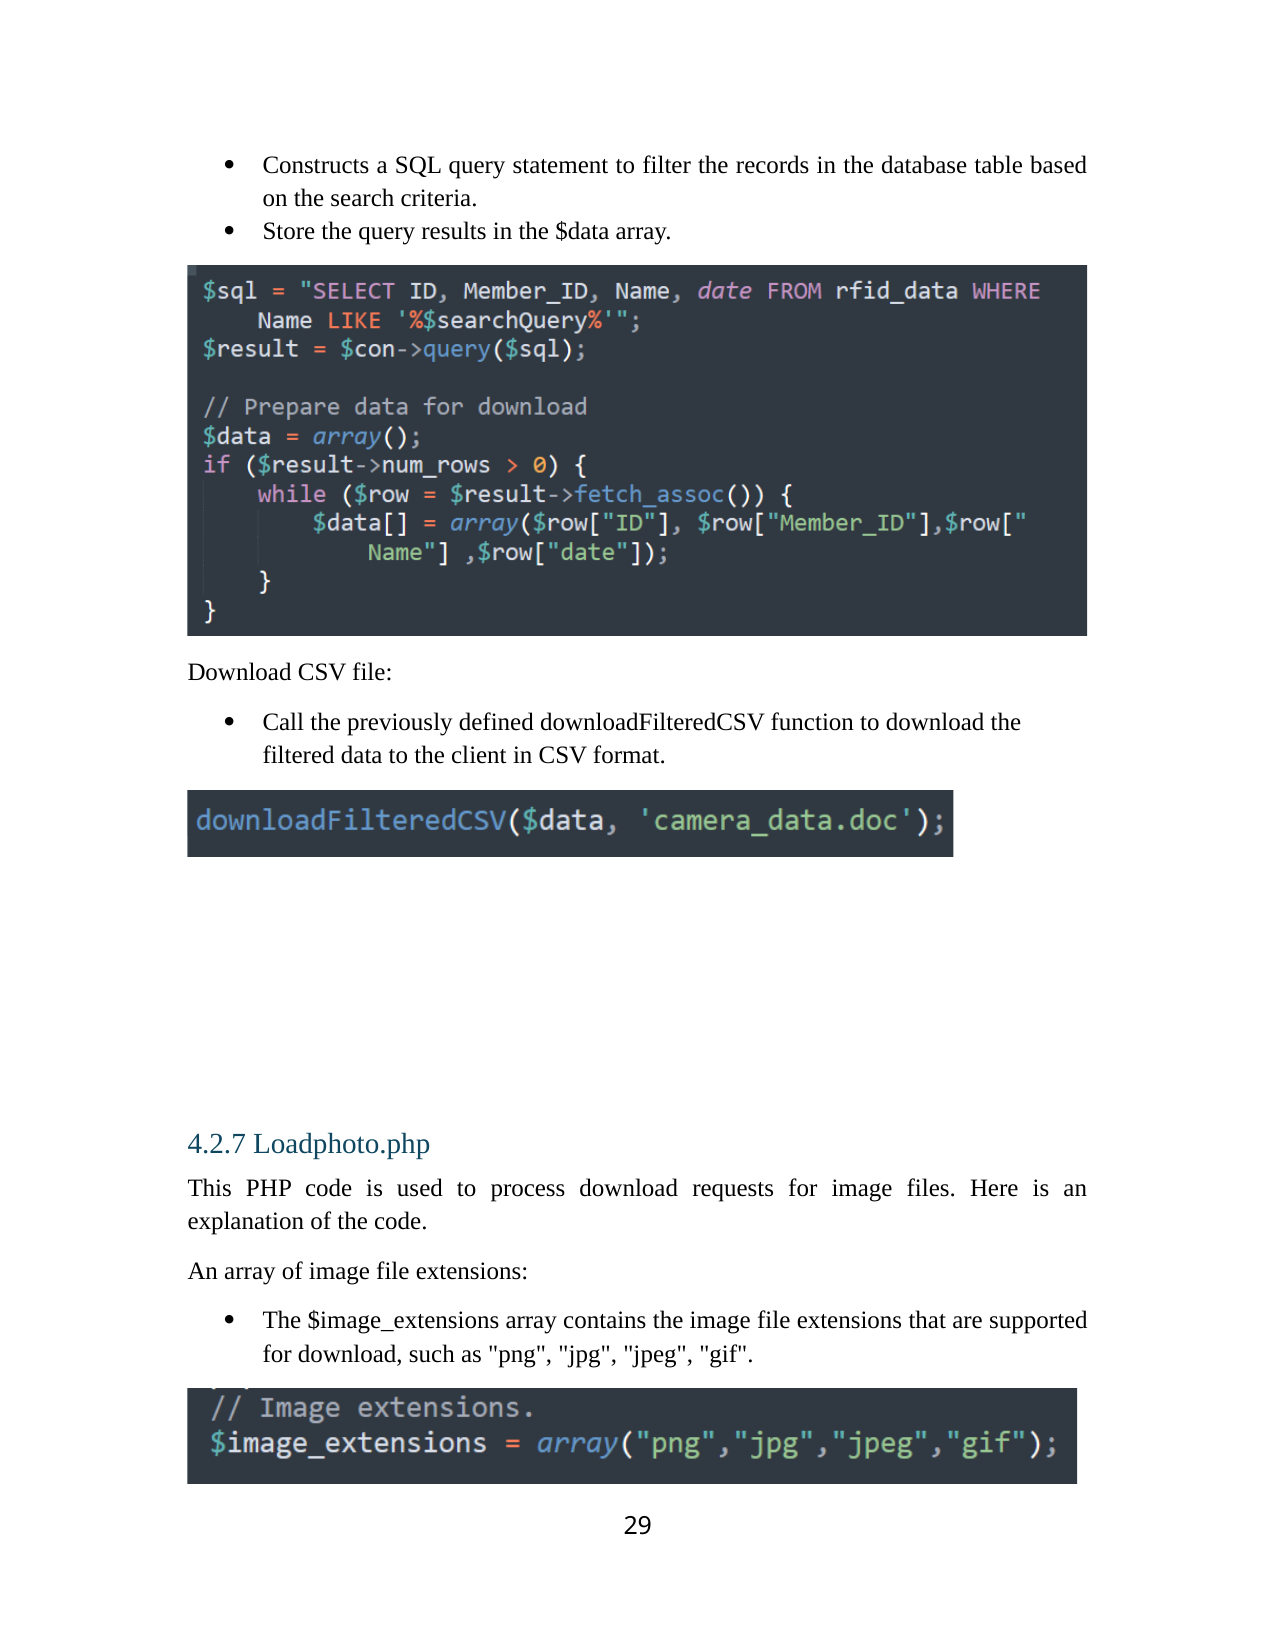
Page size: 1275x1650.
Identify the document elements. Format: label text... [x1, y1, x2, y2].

list Constructs a SQL query statement to filter the records in the database table based on the search criteria. [225, 150, 1088, 212]
picture [187, 790, 954, 857]
picture [187, 1388, 1078, 1484]
list Call the previously defined downloadFilteredCSV function to download the filtered data to the client in CSV format. [225, 707, 1088, 769]
text An array of image file extensions: [187, 1256, 1088, 1285]
picture [187, 265, 1088, 636]
text This PHP code is used to process download requests for image files. Here is an explanation of the code. [187, 1173, 1088, 1235]
text Download CSV file: [187, 657, 1088, 686]
list The $image_extensions array contains the image file extensions that are supported for download, such as "png", "jpg", "jpeg", "gif". [225, 1306, 1088, 1367]
subtitle 4.2.7 Loadphoto.php [187, 1126, 1088, 1160]
list Store the query results in the $data array. [225, 216, 1088, 245]
